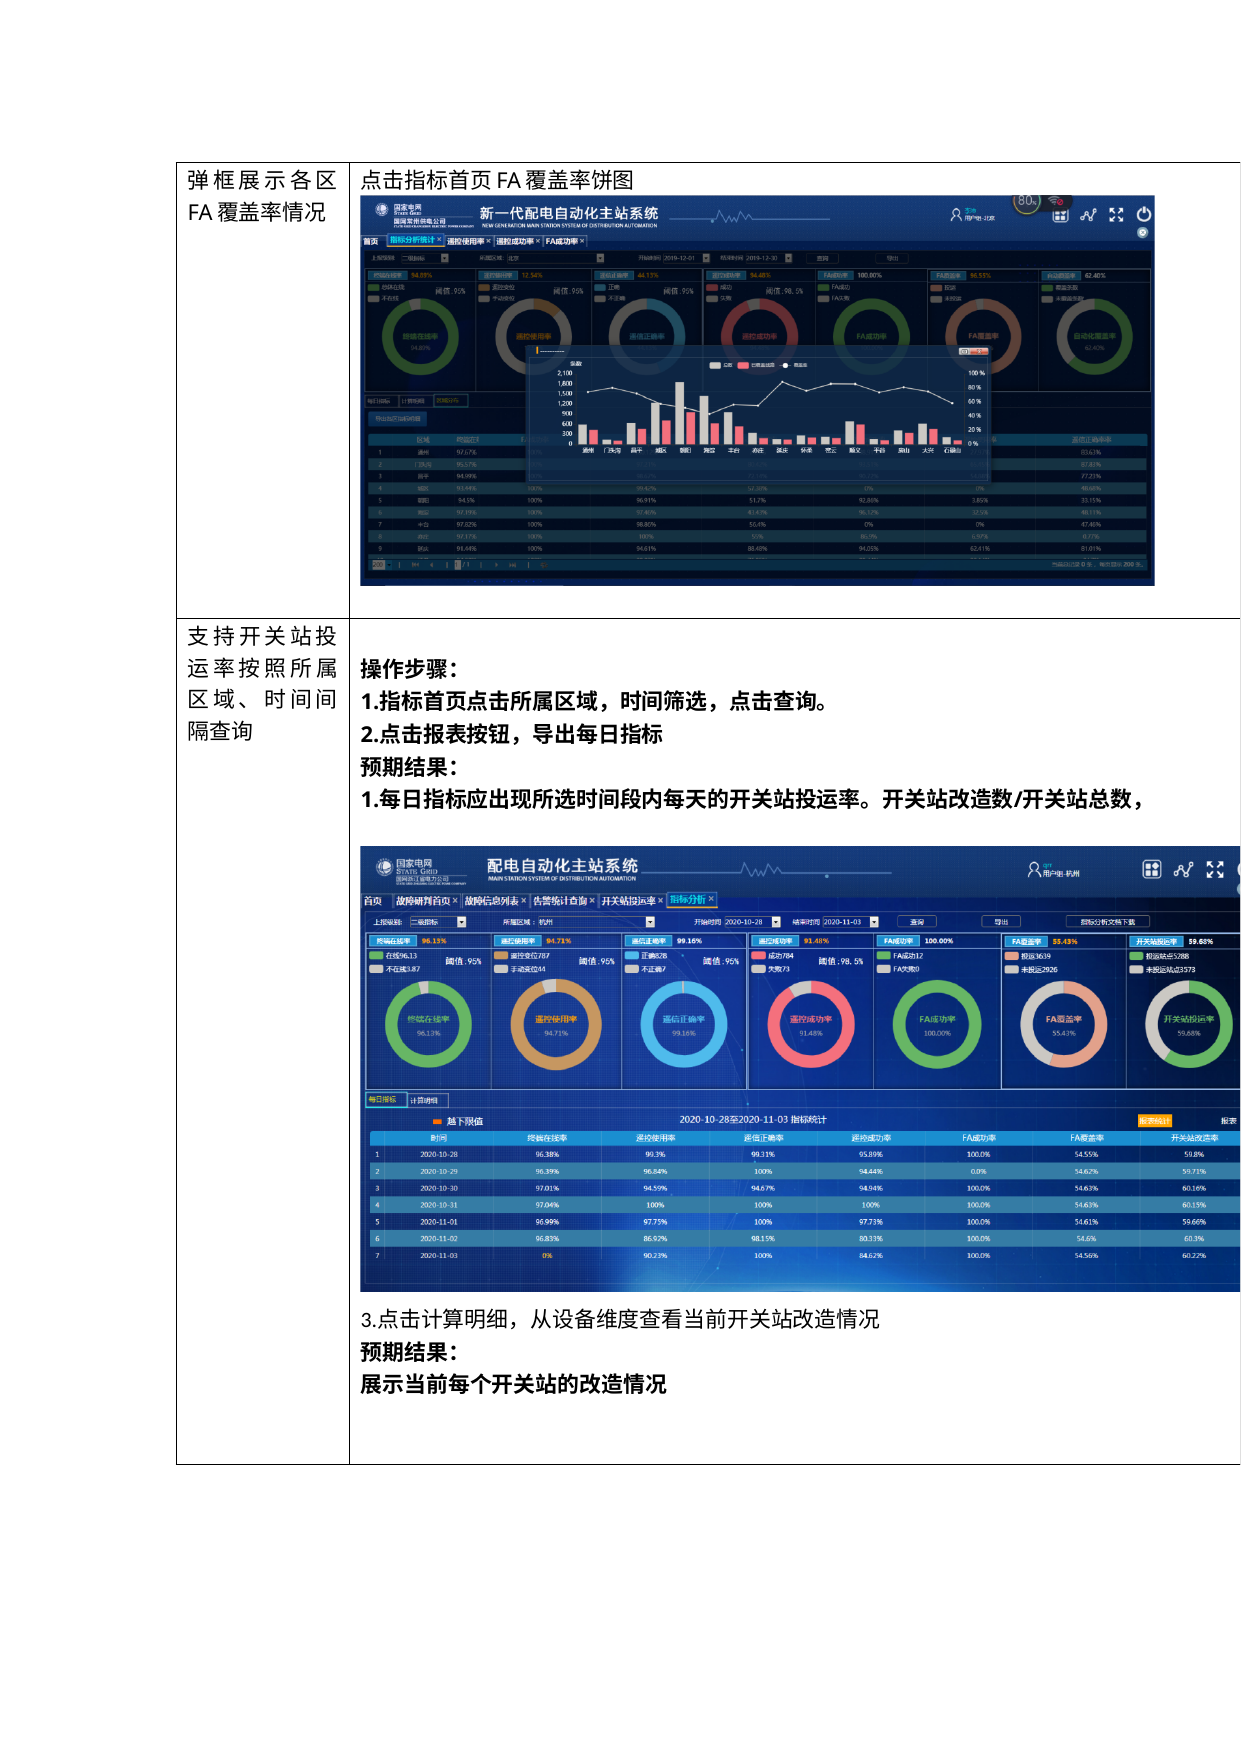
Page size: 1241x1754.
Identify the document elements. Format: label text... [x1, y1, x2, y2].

table_cell 点击指标首页FA覆盖率饼图 [350, 163, 1240, 618]
picture [360, 846, 1241, 1292]
table_cell 支持开关站投运率按照所属区域、时间间隔查询 [177, 619, 349, 1464]
table_cell 弹框展示各区FA覆盖率情况 [177, 163, 349, 618]
table_cell 操作步骤： 1.指标首页点击所属区域，时间筛选，点击查询。 2.点击报表按钮，导出每日指标 预期结果： 1.每日指标应出现所选时间段内每天的开关站投运率。开关站改造数/开关站总数， 3.点击计算明细，从设备维度查看当前开关站改造情况 预期结果： 展示当前每个开关站的改造情况 [350, 619, 1240, 1464]
picture [360, 195, 1155, 586]
